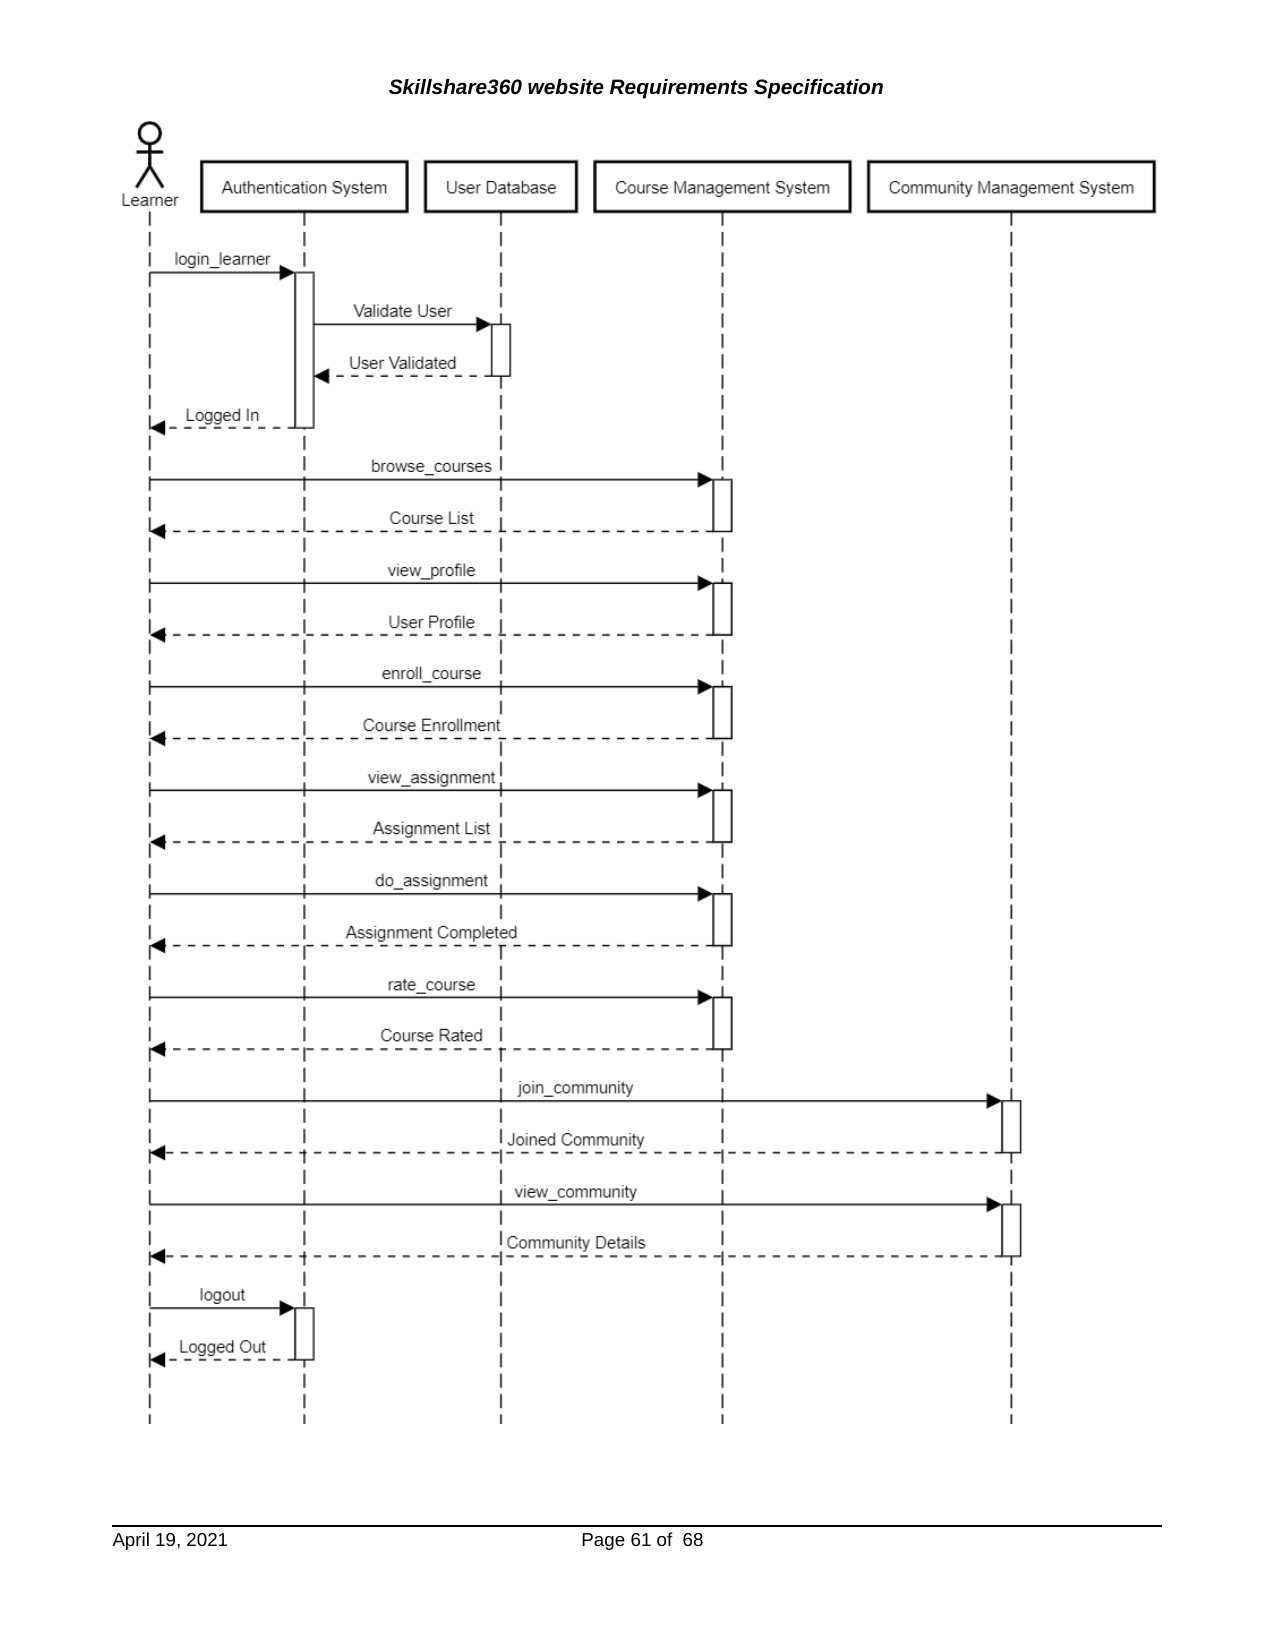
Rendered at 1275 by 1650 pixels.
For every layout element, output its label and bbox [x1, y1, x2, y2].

picture [112, 112, 1163, 1424]
